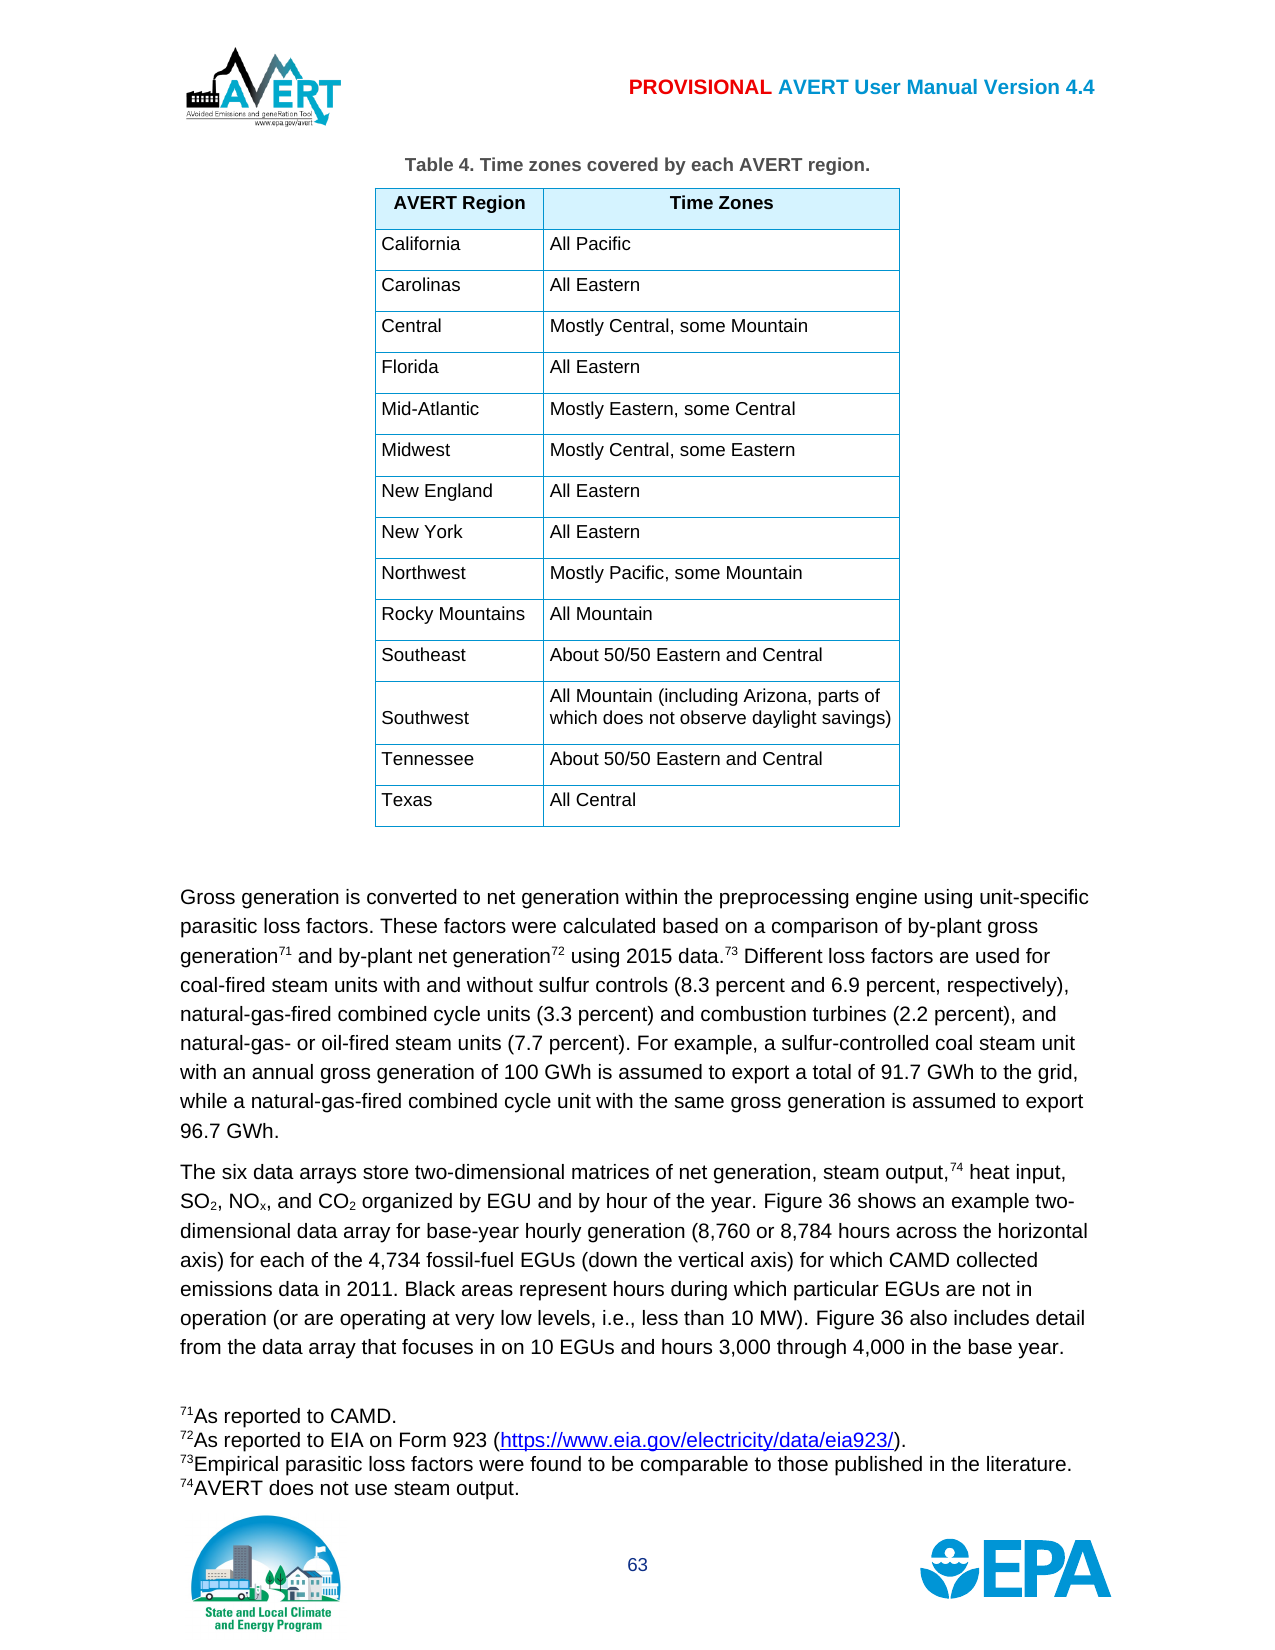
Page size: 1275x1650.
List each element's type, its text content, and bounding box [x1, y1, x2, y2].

table_cell Central [376, 312, 543, 352]
table_cell New York [376, 518, 543, 558]
table_cell About 50/50 Eastern and Central [544, 745, 899, 785]
table_cell Florida [376, 353, 543, 393]
text The six data arrays store two-dimensional matrices of net generation, steam output, heat input, SO2, NOx, and CO2 organized by EGU and by hour of the year. Figure 36 shows an example two-dimensional data array for base-year hourly generation (8,760 or 8,784 hours across the horizontal axis) for each of the 4,734 fossil-fuel EGUs (down the vertical axis) for which CAMD collected emissions data in 2011. Black areas represent hours during which particular EGUs are not in operation (or are operating at very low levels, i.e., less than 10 MW). Figure 36 also includes detail from the data array that focuses in on 10 EGUs and hours 3,000 through 4,000 in the base year. [180, 1156, 1095, 1361]
table_cell All Eastern [544, 518, 899, 558]
picture [184, 1513, 348, 1640]
table_cell Mostly Pacific, some Mountain [544, 559, 899, 599]
table_cell New England [376, 477, 543, 517]
table_cell Midwest [376, 435, 543, 476]
table_cell Carolinas [376, 271, 543, 311]
table_cell Northwest [376, 559, 543, 599]
text Gross generation is converted to net generation within the preprocessing engine using unit-specific parasitic loss factors. These factors were calculated based on a comparison of by-plant gross generation and by-plant net generation using 2015 data. Different loss factors are used for coal-fired steam units with and without sulfur controls (8.3 percent and 6.9 percent, respectively), natural-gas-fired combined cycle units (3.3 percent) and combustion turbines (2.2 percent), and natural-gas- or oil-fired steam units (7.7 percent). For example, a sulfur-controlled coal steam unit with an annual gross generation of 100 GWh is assumed to export a total of 91.7 GWh to the grid, while a natural-gas-fired combined cycle unit with the same gross generation is assumed to export 96.7 GWh. [180, 881, 1095, 1144]
table_cell Tennessee [376, 745, 543, 785]
table_cell All Eastern [544, 271, 899, 311]
table_cell Mostly Central, some Mountain [544, 312, 899, 352]
table_cell Mostly Eastern, some Central [544, 394, 899, 434]
table_cell All Pacific [544, 230, 899, 270]
table_cell All Eastern [544, 477, 899, 517]
table_cell California [376, 230, 543, 270]
table_cell Mid-Atlantic [376, 394, 543, 434]
table_cell Rocky Mountains [376, 600, 543, 640]
table_cell Southeast [376, 641, 543, 681]
table_cell Mostly Central, some Eastern [544, 435, 899, 476]
table_cell All Mountain [544, 600, 899, 640]
table_cell All Eastern [544, 353, 899, 393]
picture [180, 40, 347, 131]
table_cell Texas [376, 786, 543, 826]
table_cell About 50/50 Eastern and Central [544, 641, 899, 681]
table_header Time Zones [544, 189, 899, 229]
table_cell Southwest [376, 682, 543, 744]
table_header AVERT Region [376, 189, 543, 229]
text Table 4. Time zones covered by each AVERT region. [180, 150, 1095, 175]
table_cell All Central [544, 786, 899, 826]
table_cell All Mountain (including Arizona, parts of which does not observe daylight savings) [544, 682, 899, 744]
